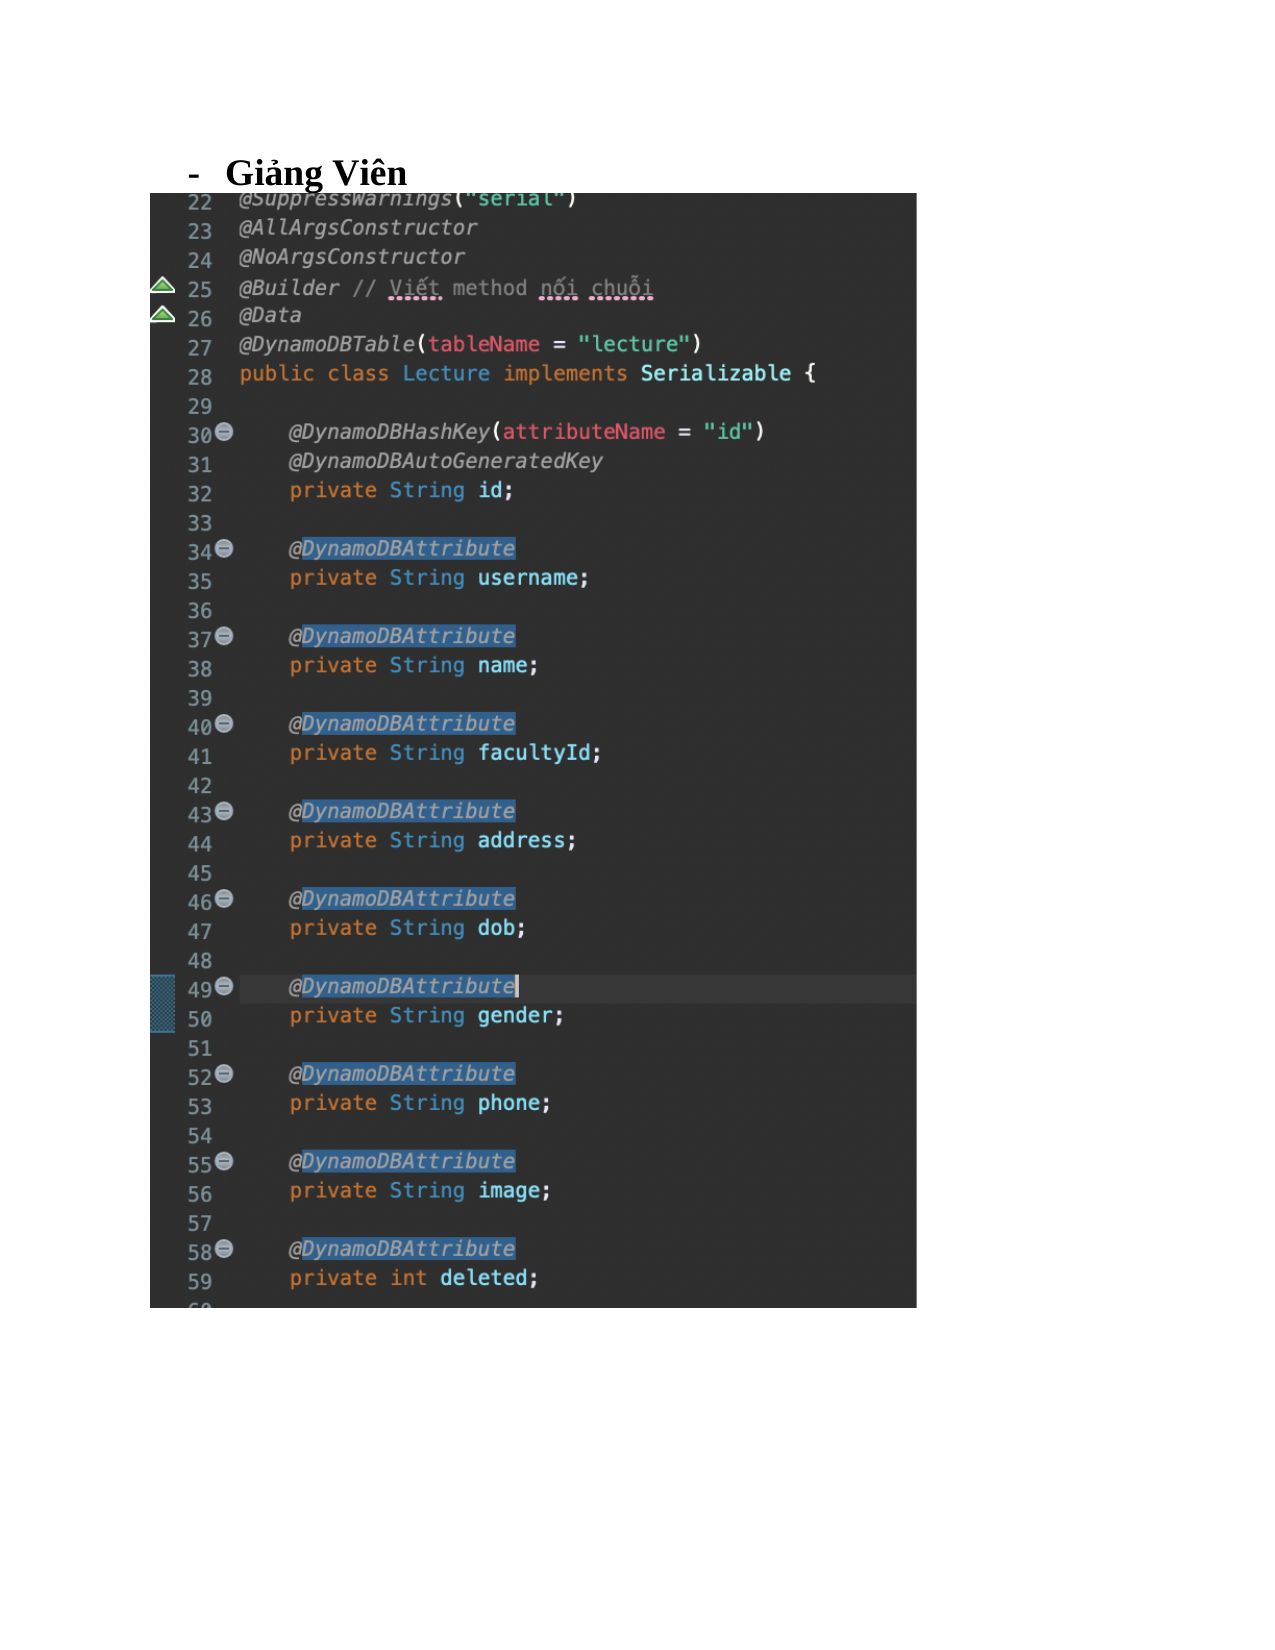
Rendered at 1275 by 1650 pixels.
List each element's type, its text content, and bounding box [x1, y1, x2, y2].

picture [150, 193, 917, 1308]
list Giảng Viên [187, 150, 1125, 193]
